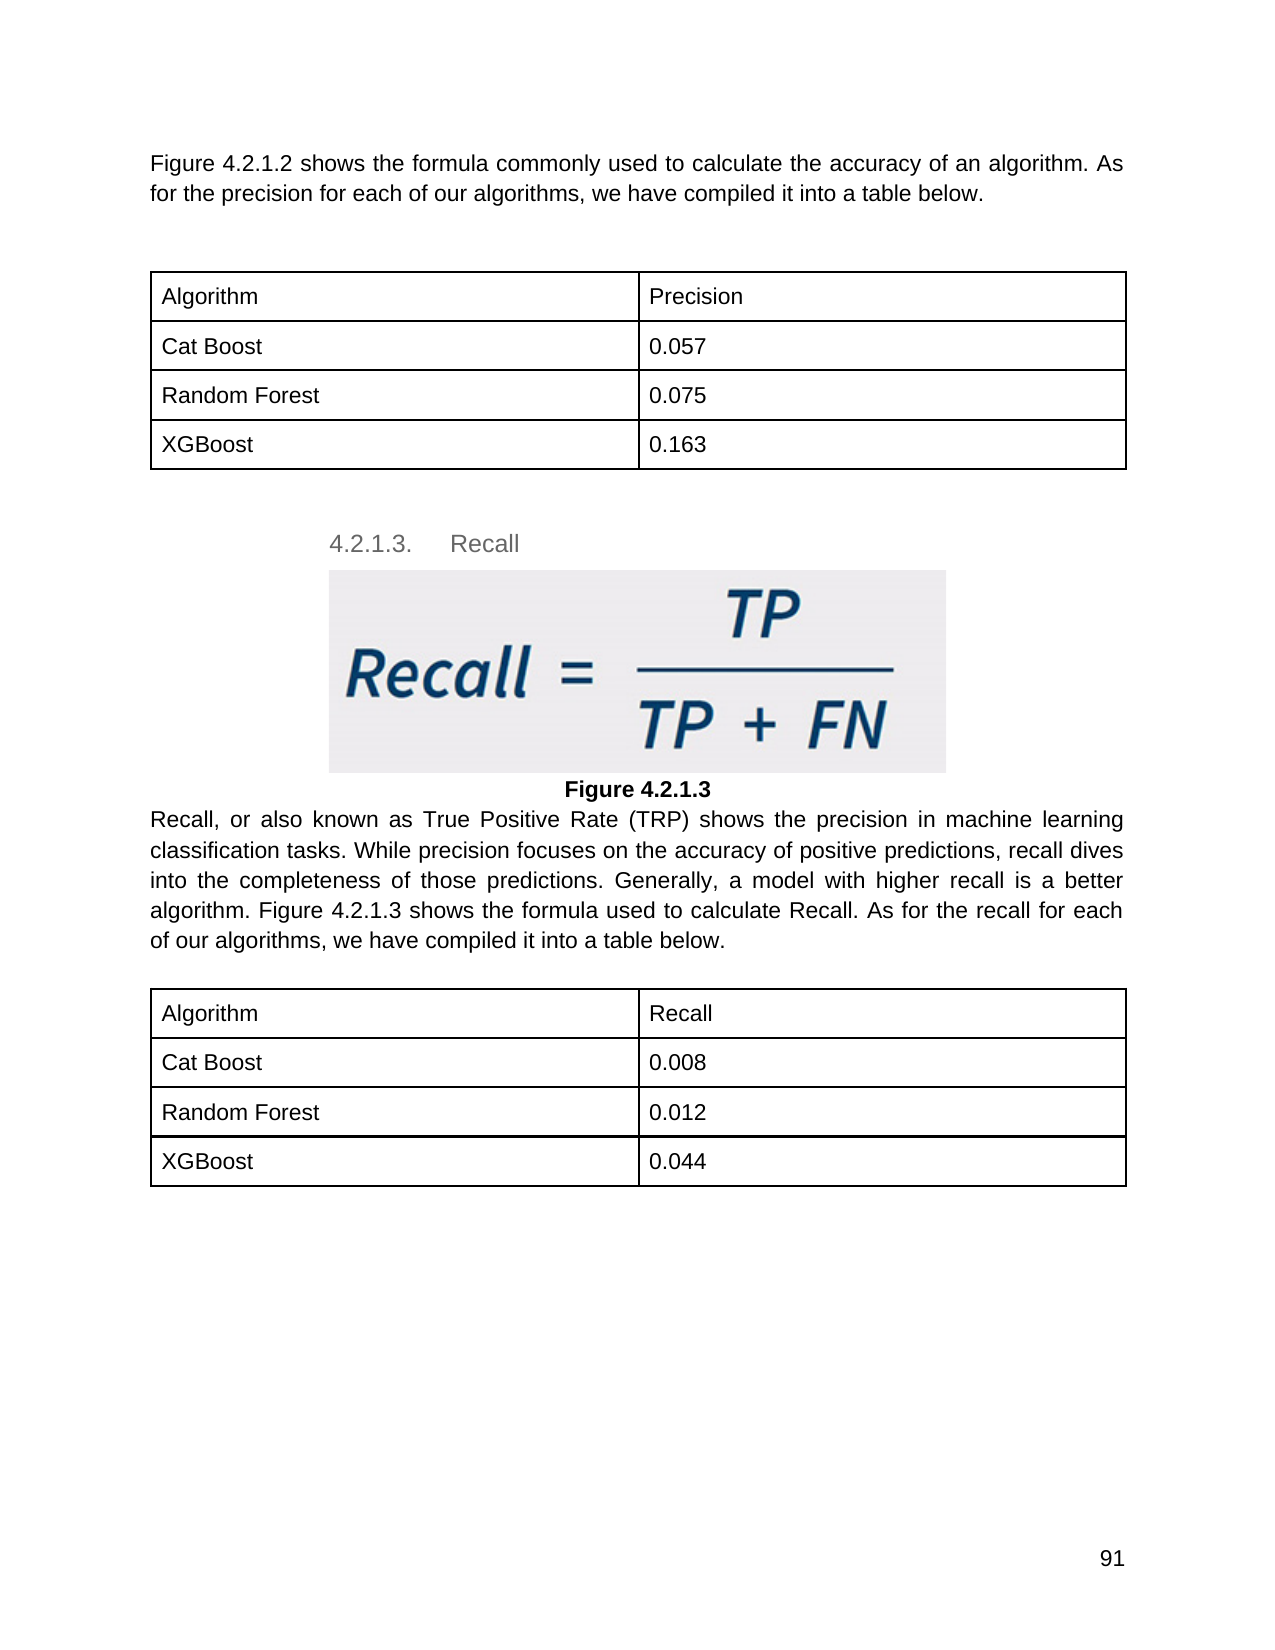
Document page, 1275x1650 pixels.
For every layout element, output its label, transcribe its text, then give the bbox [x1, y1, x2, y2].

subtitle Recall [412, 529, 1125, 558]
text Recall, or also known as True Positive Rate (TRP) shows the precision in machine learning classification tasks. While precision focuses on the accuracy of positive predictions, recall dives into the completeness of those predictions. Generally, a model with higher recall is a better algorithm. Figure 4.2.1.3 shows the formula used to calculate Recall. As for the recall for each of our algorithms, we have compiled it into a table below. [150, 806, 1125, 953]
text Figure 4.2.1.3 [150, 776, 1125, 802]
picture [328, 570, 947, 773]
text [150, 150, 1125, 207]
